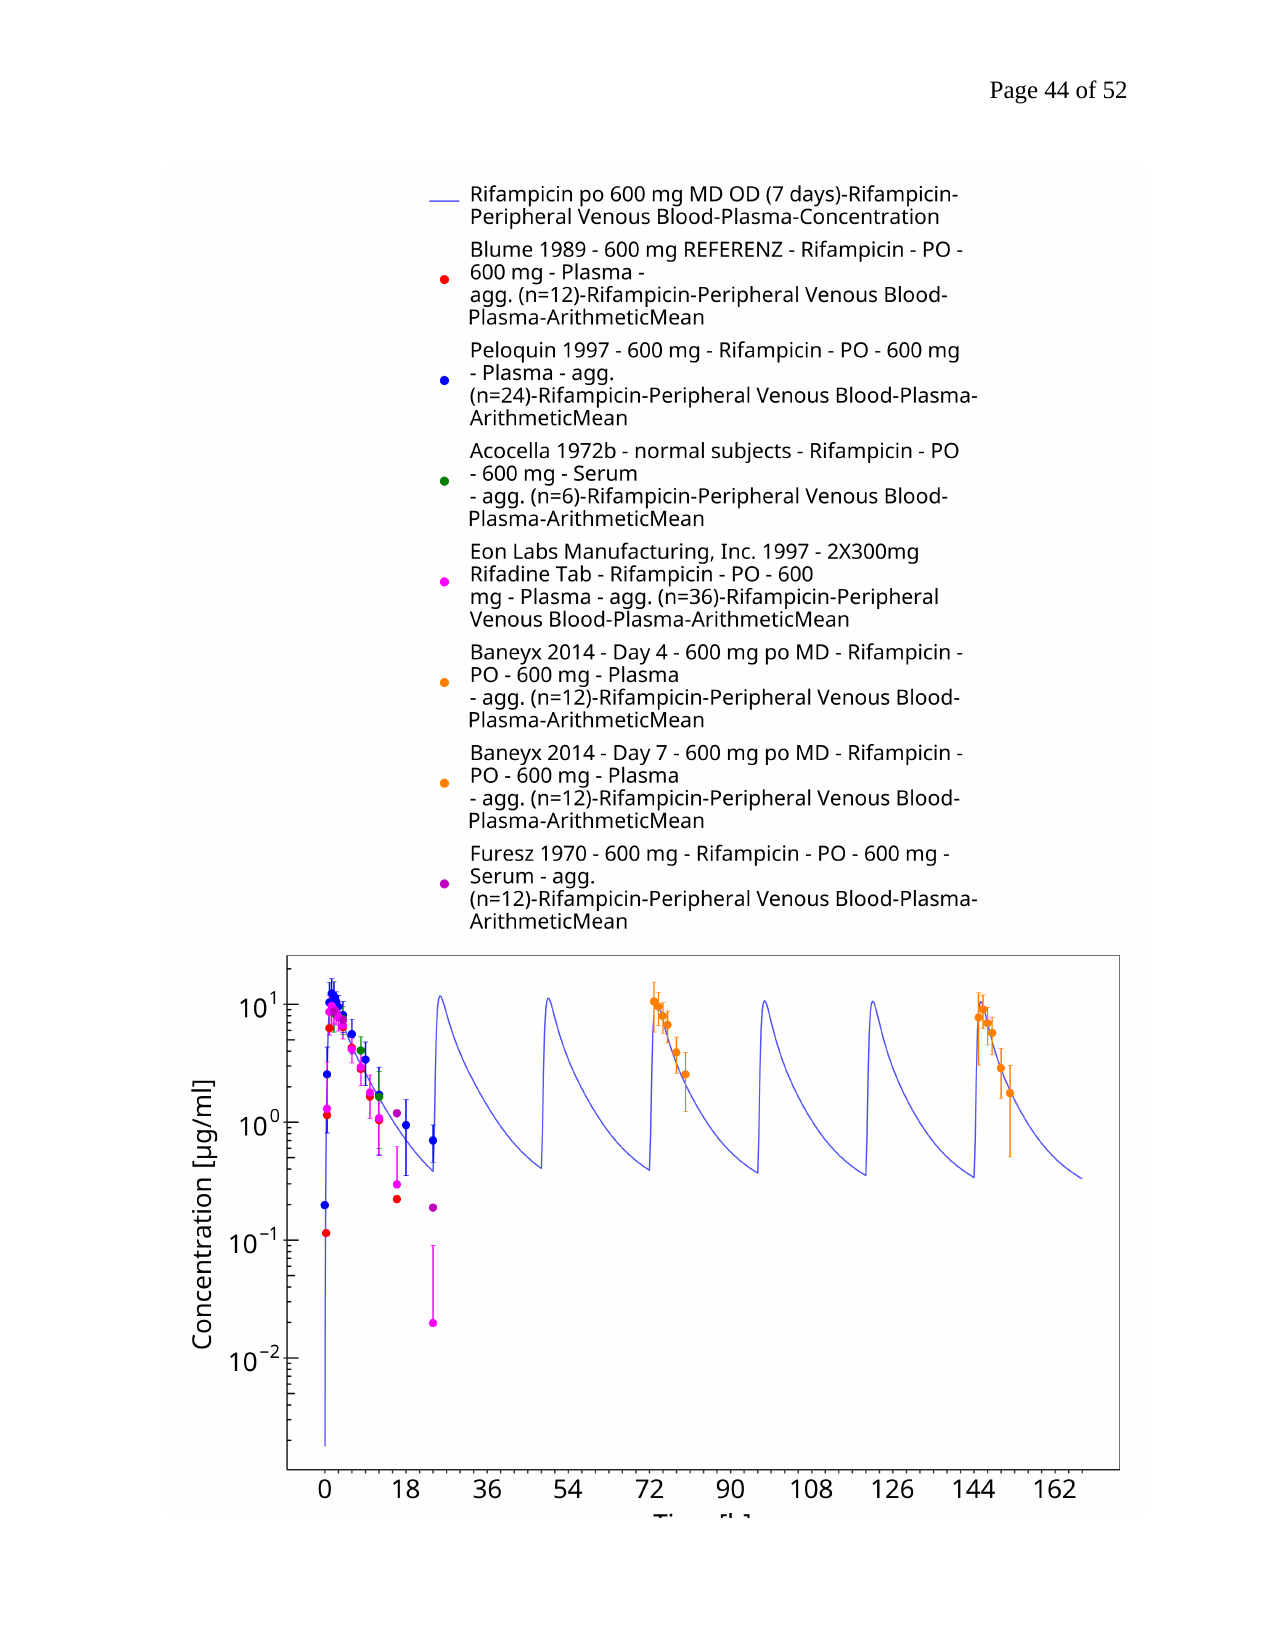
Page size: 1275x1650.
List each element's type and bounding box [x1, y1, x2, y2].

picture [166, 166, 1146, 1518]
